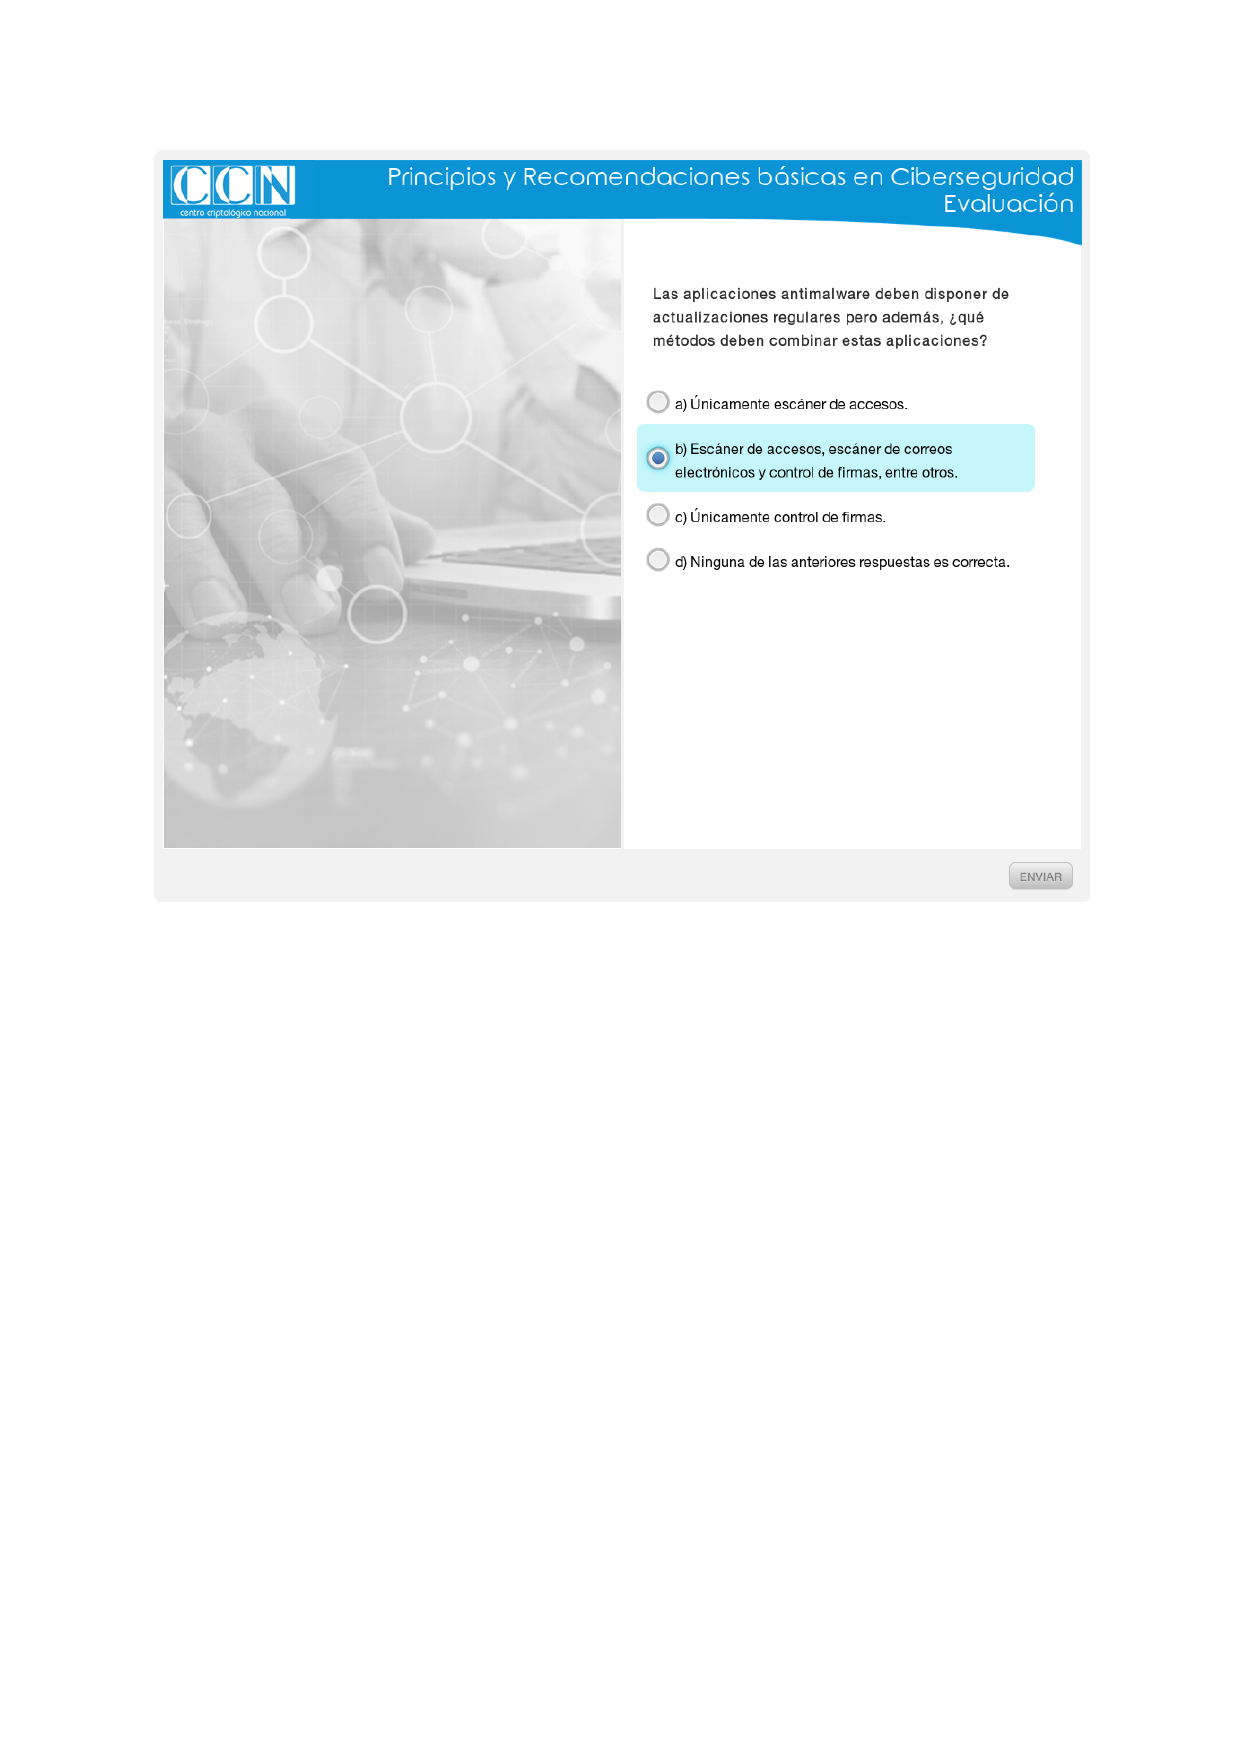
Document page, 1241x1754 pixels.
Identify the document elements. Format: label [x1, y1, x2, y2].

picture [150, 150, 1091, 902]
